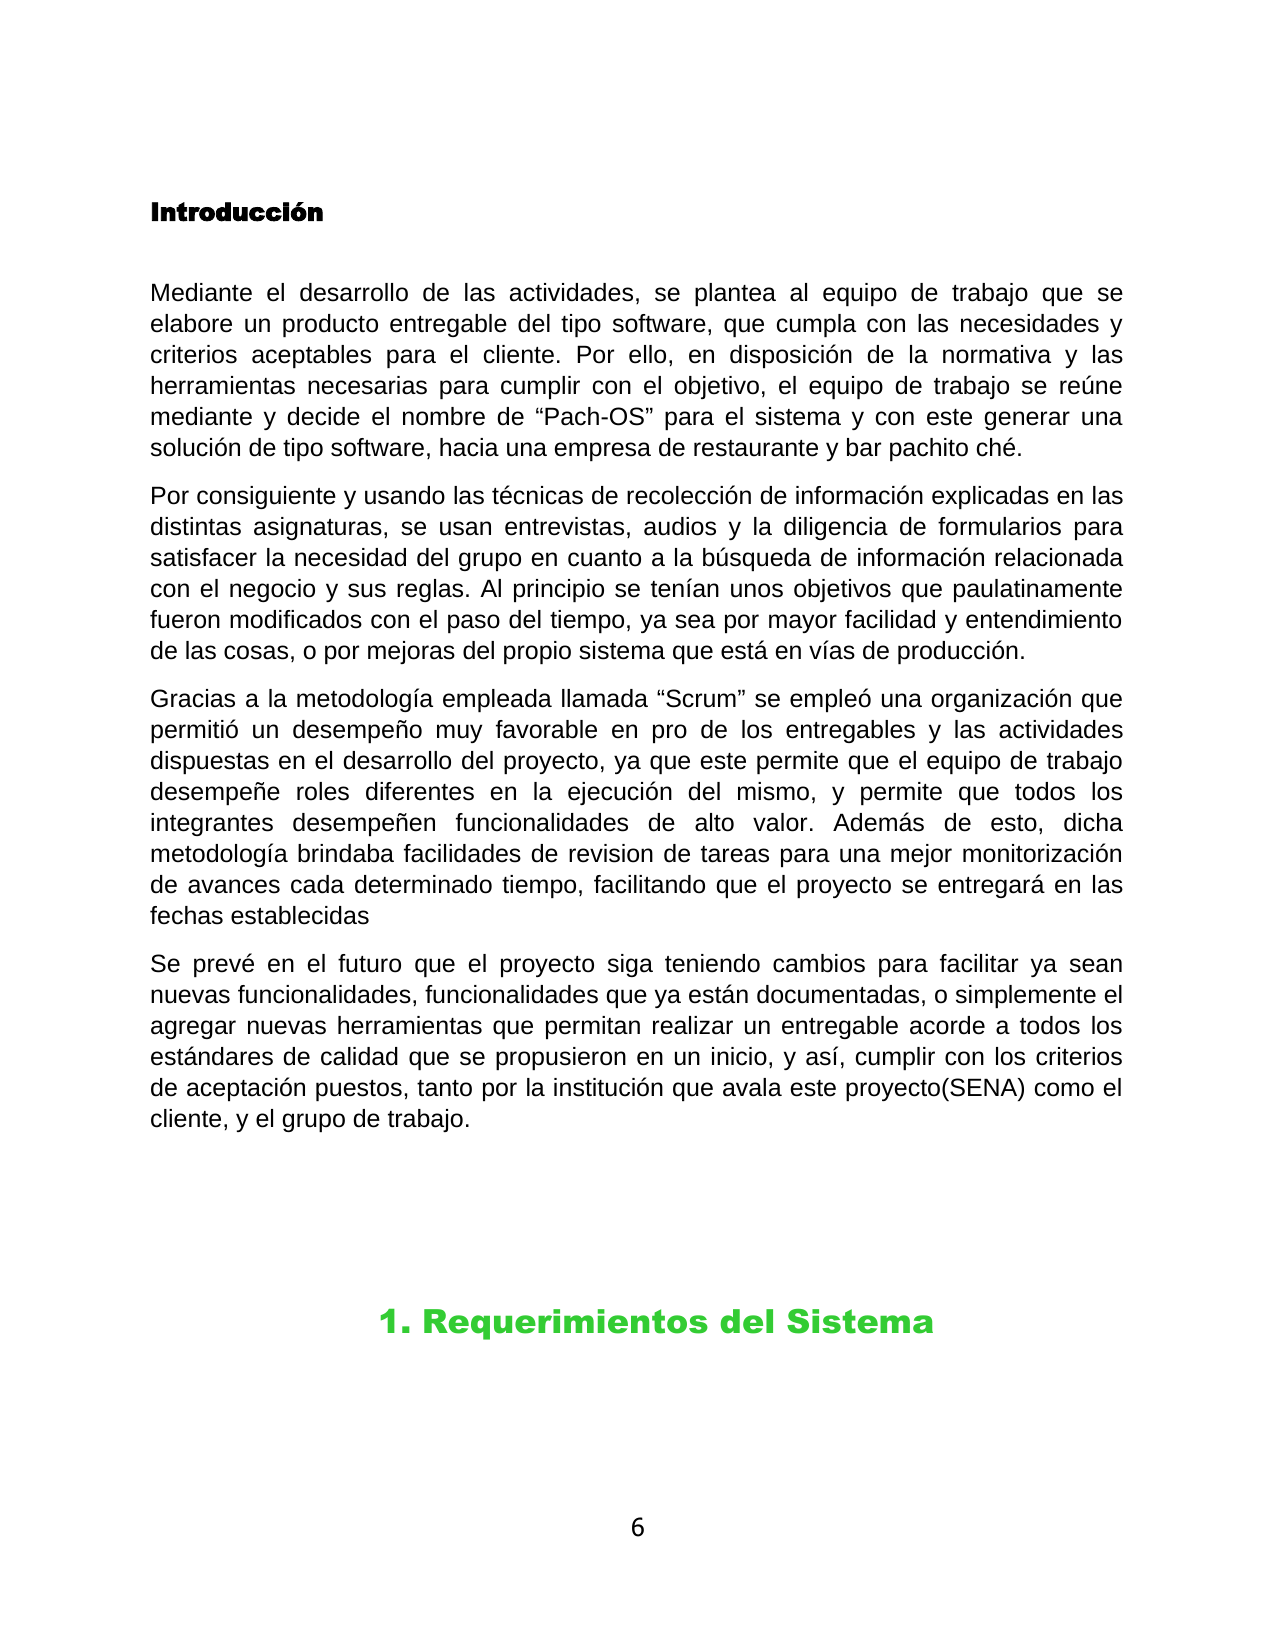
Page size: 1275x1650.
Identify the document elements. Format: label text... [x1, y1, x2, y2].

subtitle Introducción [150, 198, 1125, 226]
text Se prevé en el futuro que el proyecto siga teniendo cambios para facilitar ya sean nuevas funcionalidades, funcionalidades que ya están documentadas, o simplemente el agregar nuevas herramientas que permitan realizar un entregable acorde a todos los estándares de calidad que se propusieron en un inicio, y así, cumplir con los criterios de aceptación puestos, tanto por la institución que avala este proyecto(SENA) como el cliente, y el grupo de trabajo. [150, 949, 1125, 1133]
subtitle Requerimientos del Sistema [187, 1303, 1125, 1341]
text Por consiguiente y usando las técnicas de recolección de información explicadas en las distintas asignaturas, se usan entrevistas, audios y la diligencia de formularios para satisfacer la necesidad del grupo en cuanto a la búsqueda de información relacionada con el negocio y sus reglas. Al principio se tenían unos objetivos que paulatinamente fueron modificados con el paso del tiempo, ya sea por mayor facilidad y entendimiento de las cosas, o por mejoras del propio sistema que está en vías de producción. [150, 481, 1125, 665]
text Mediante el desarrollo de las actividades, se plantea al equipo de trabajo que se elabore un producto entregable del tipo software, que cumpla con las necesidades y criterios aceptables para el cliente. Por ello, en disposición de la normativa y las herramientas necesarias para cumplir con el objetivo, el equipo de trabajo se reúne mediante y decide el nombre de “Pach-OS” para el sistema y con este generar una solución de tipo software, hacia una empresa de restaurante y bar pachito ché. [150, 278, 1125, 462]
text Gracias a la metodología empleada llamada “Scrum” se empleó una organización que permitió un desempeño muy favorable en pro de los entregables y las actividades dispuestas en el desarrollo del proyecto, ya que este permite que el equipo de trabajo desempeñe roles diferentes en la ejecución del mismo, y permite que todos los integrantes desempeñen funcionalidades de alto valor. Además de esto, dicha metodología brindaba facilidades de revision de tareas para una mejor monitorización de avances cada determinado tiempo, facilitando que el proyecto se entregará en las fechas establecidas [150, 684, 1125, 930]
